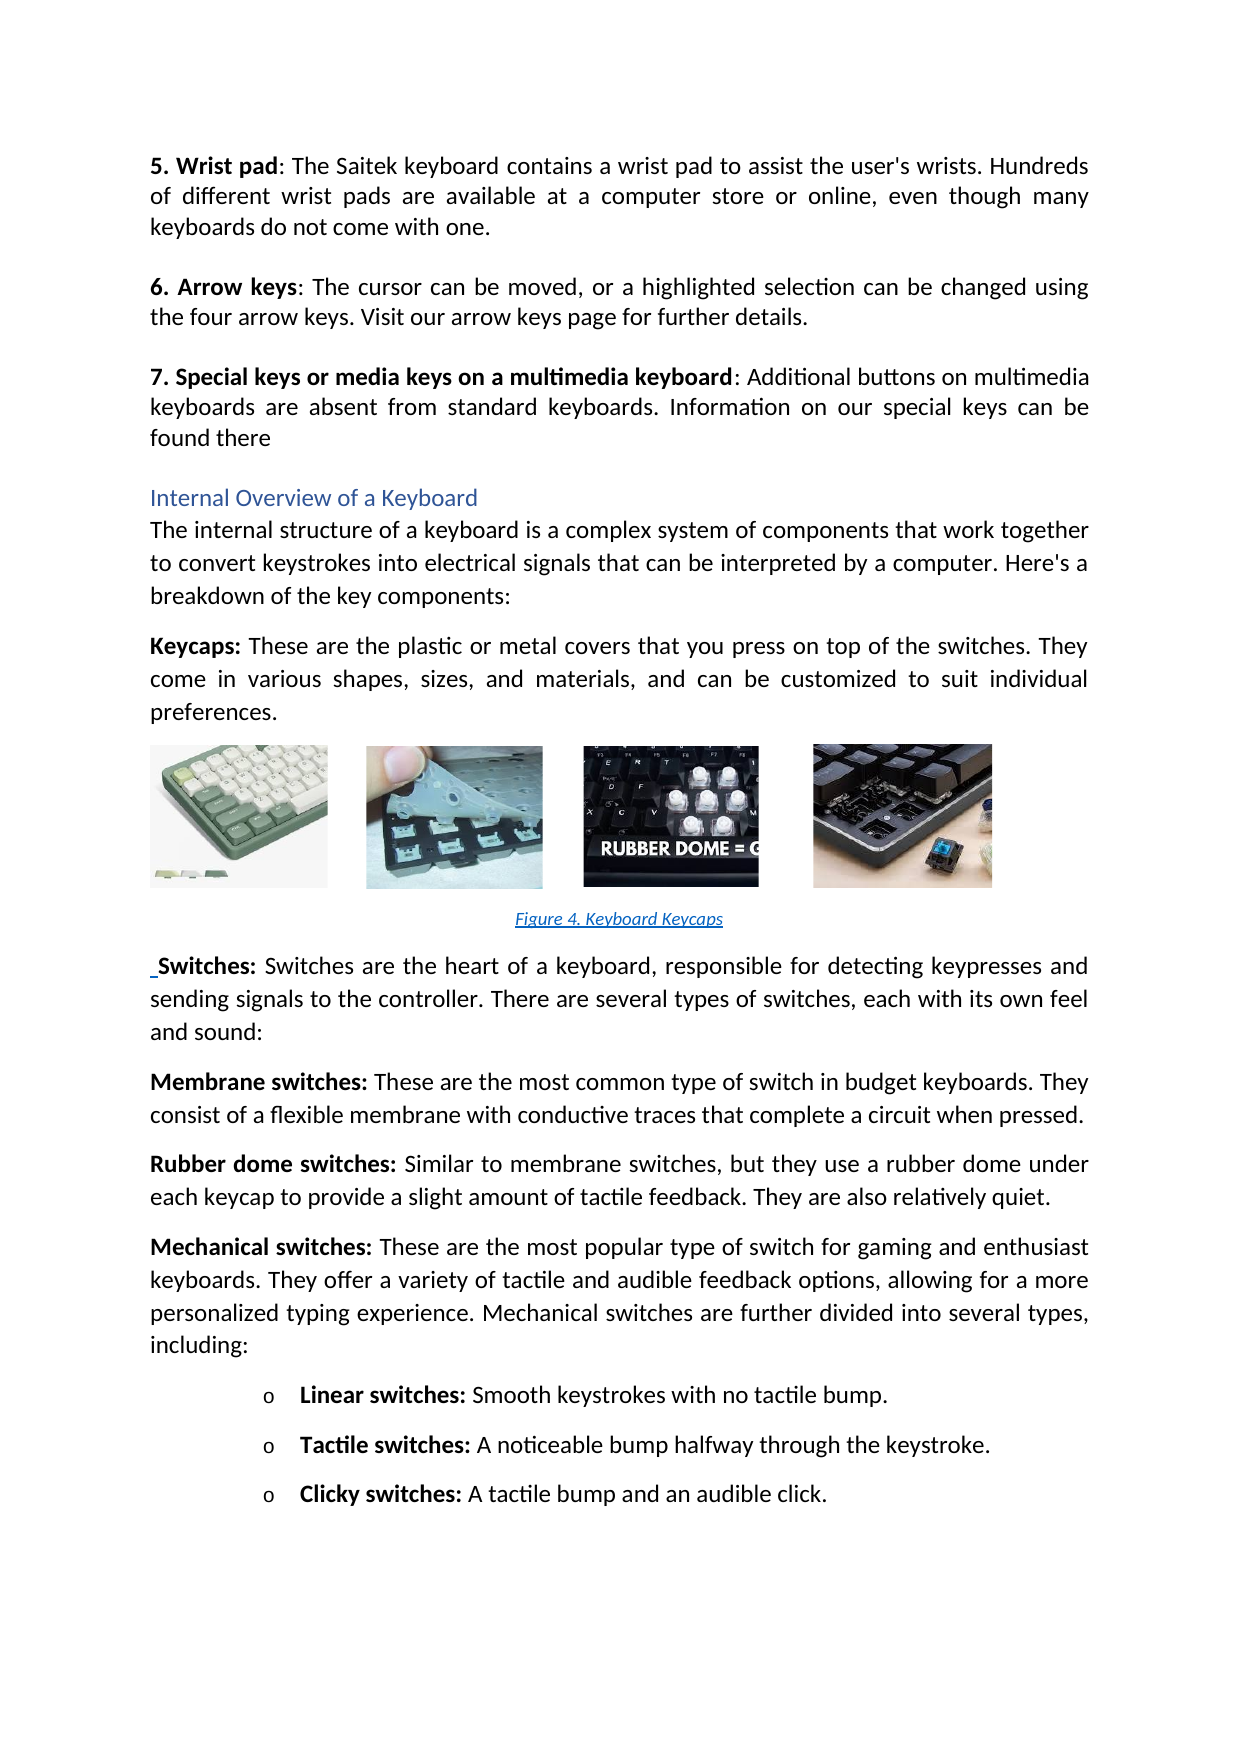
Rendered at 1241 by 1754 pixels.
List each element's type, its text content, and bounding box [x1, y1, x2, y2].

text Switches: Switches are the heart of a keyboard, responsible for detecting keypresses and sending signals to the controller. There are several types of switches, each with its own feel and sound: [150, 951, 1090, 1047]
text Keycaps: These are the plastic or metal covers that you press on top of the switches. They come in various shapes, sizes, and materials, and can be customized to suit individual preferences. [150, 630, 1090, 726]
list Clicky switches: A tactile bump and an audible click. [262, 1478, 1090, 1509]
text Membrane switches: These are the most common type of switch in budget keyboards. They consist of a flexible membrane with conductive traces that complete a circuit when pressed. [150, 1066, 1090, 1129]
text Rubber dome switches: Similar to membrane switches, but they use a rubber dome under each keycap to provide a slight amount of tactile feedback. They are also relatively quiet. [150, 1148, 1090, 1212]
text The internal structure of a keyboard is a complex system of components that work together to convert keystrokes into electrical signals that can be interpreted by a computer. Here's a breakdown of the key components: [150, 514, 1090, 611]
text Mechanical switches: These are the most popular type of switch for gaming and enthusiast keyboards. They offer a variety of tactile and audible feedback options, allowing for a more personalized typing experience. Mechanical switches are further divided into several types, including: [150, 1231, 1090, 1360]
picture [813, 744, 993, 888]
list Linear switches: Smooth keystrokes with no tactile bump. [262, 1379, 1090, 1410]
text 6. Arrow keys: The cursor can be moved, or a highlighted selection can be changed using the four arrow keys. Visit our arrow keys page for further details. [150, 271, 1090, 332]
list Tactile switches: A noticeable bump halfway through the keystroke. [262, 1429, 1090, 1459]
text 7. Special keys or media keys on a multimedia keyboard: Additional buttons on multimedia keyboards are absent from standard keyboards. Information on our special keys can be found there [150, 361, 1090, 452]
picture [583, 746, 759, 887]
text 5. Wrist pad: The Saitek keyboard contains a wrist pad to assist the user's wrists. Hundreds of different wrist pads are available at a computer store or online, even though many keyboards do not come with one. [150, 150, 1090, 242]
picture [366, 746, 543, 889]
subtitle Internal Overview of a Keyboard [150, 482, 1090, 512]
picture [150, 745, 328, 888]
